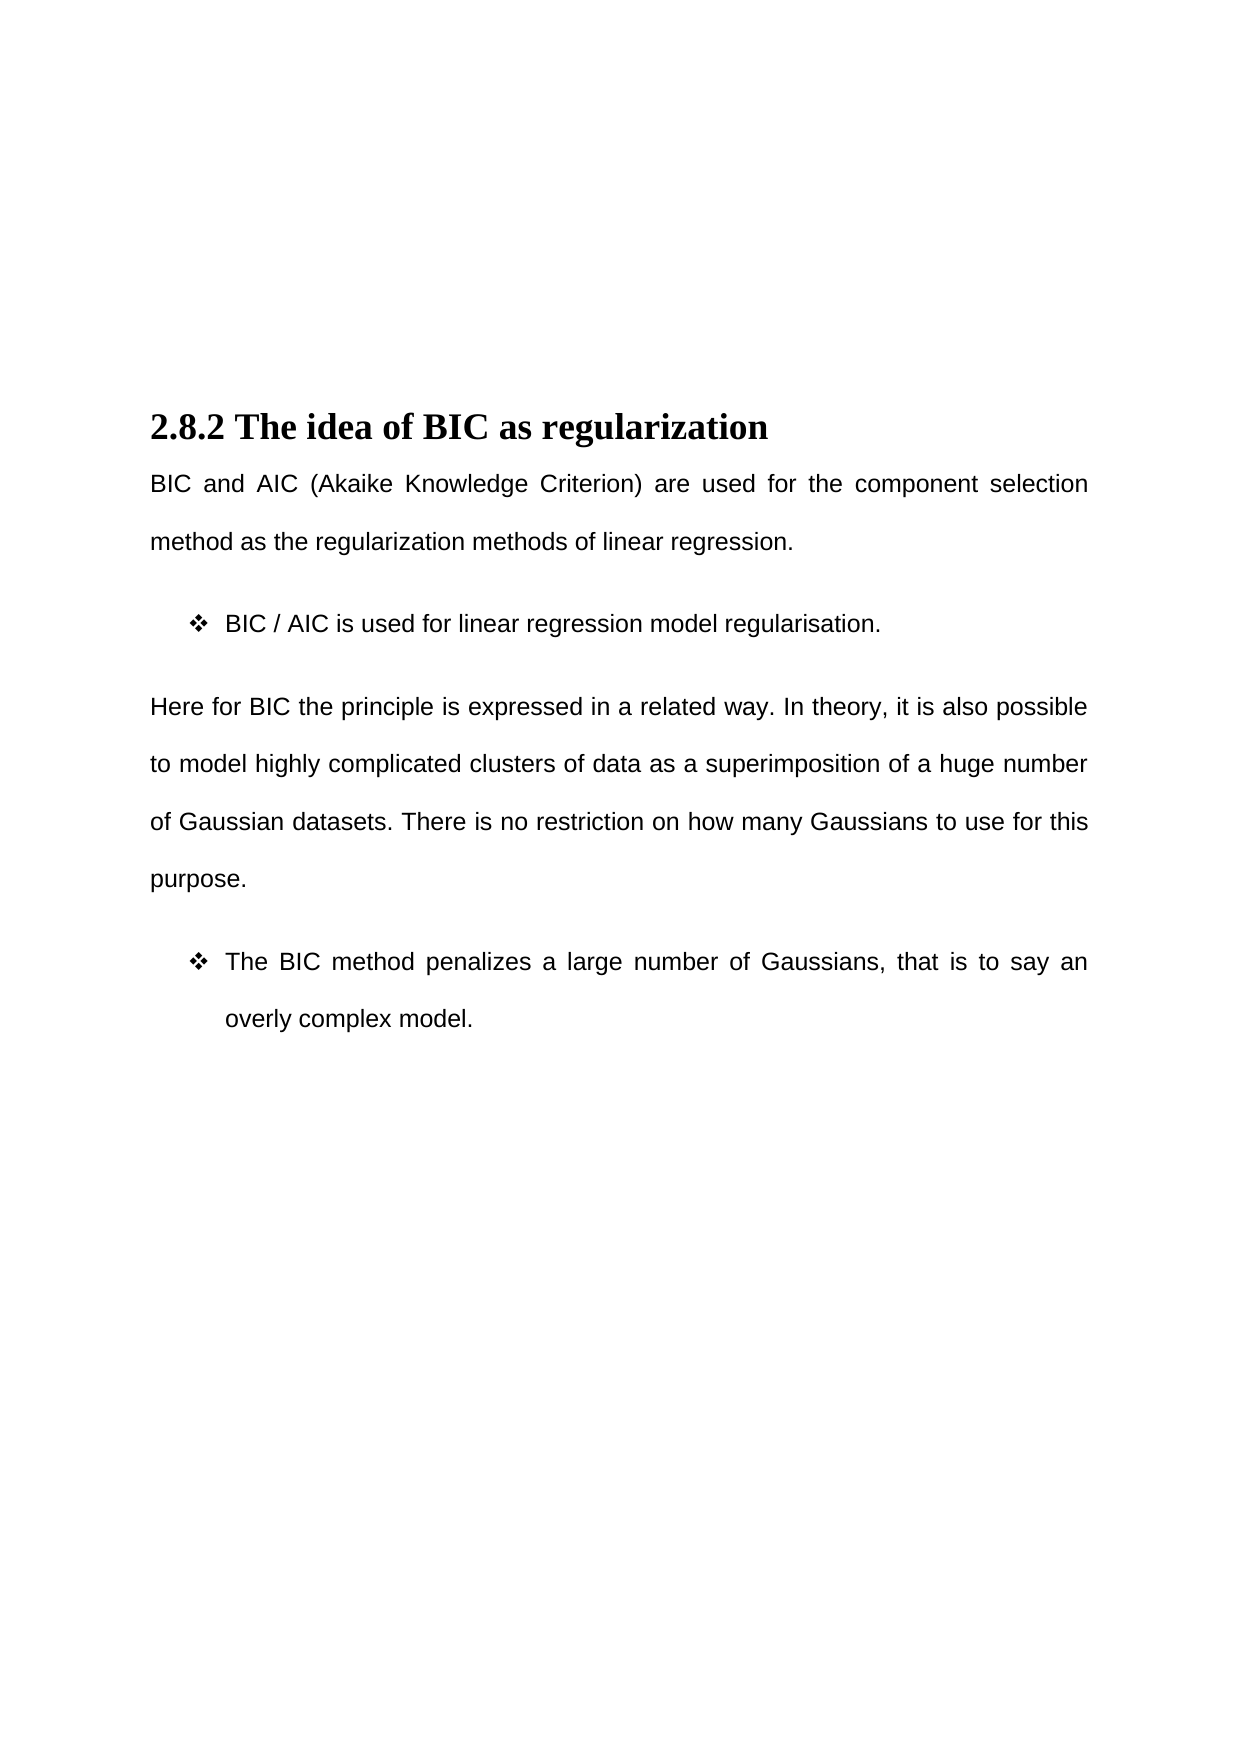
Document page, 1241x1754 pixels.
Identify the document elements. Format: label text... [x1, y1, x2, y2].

text BIC and AIC (Akaike Knowledge Criterion) are used for the component selection method as the regularization methods of linear regression. [150, 469, 1090, 555]
list The BIC method penalizes a large number of Gaussians, that is to say an overly complex model. [187, 947, 1090, 1033]
text Here for BIC the principle is expressed in a related way. In theory, it is also possible to model highly complicated clusters of data as a superimposition of a huge number of Gaussian datasets. There is no restriction on how many Gaussians to use for this purpose. [150, 692, 1090, 893]
subtitle 2.8.2 The idea of BIC as regularization [150, 404, 1090, 447]
list BIC / AIC is used for linear regression model regularisation. [187, 609, 1090, 638]
